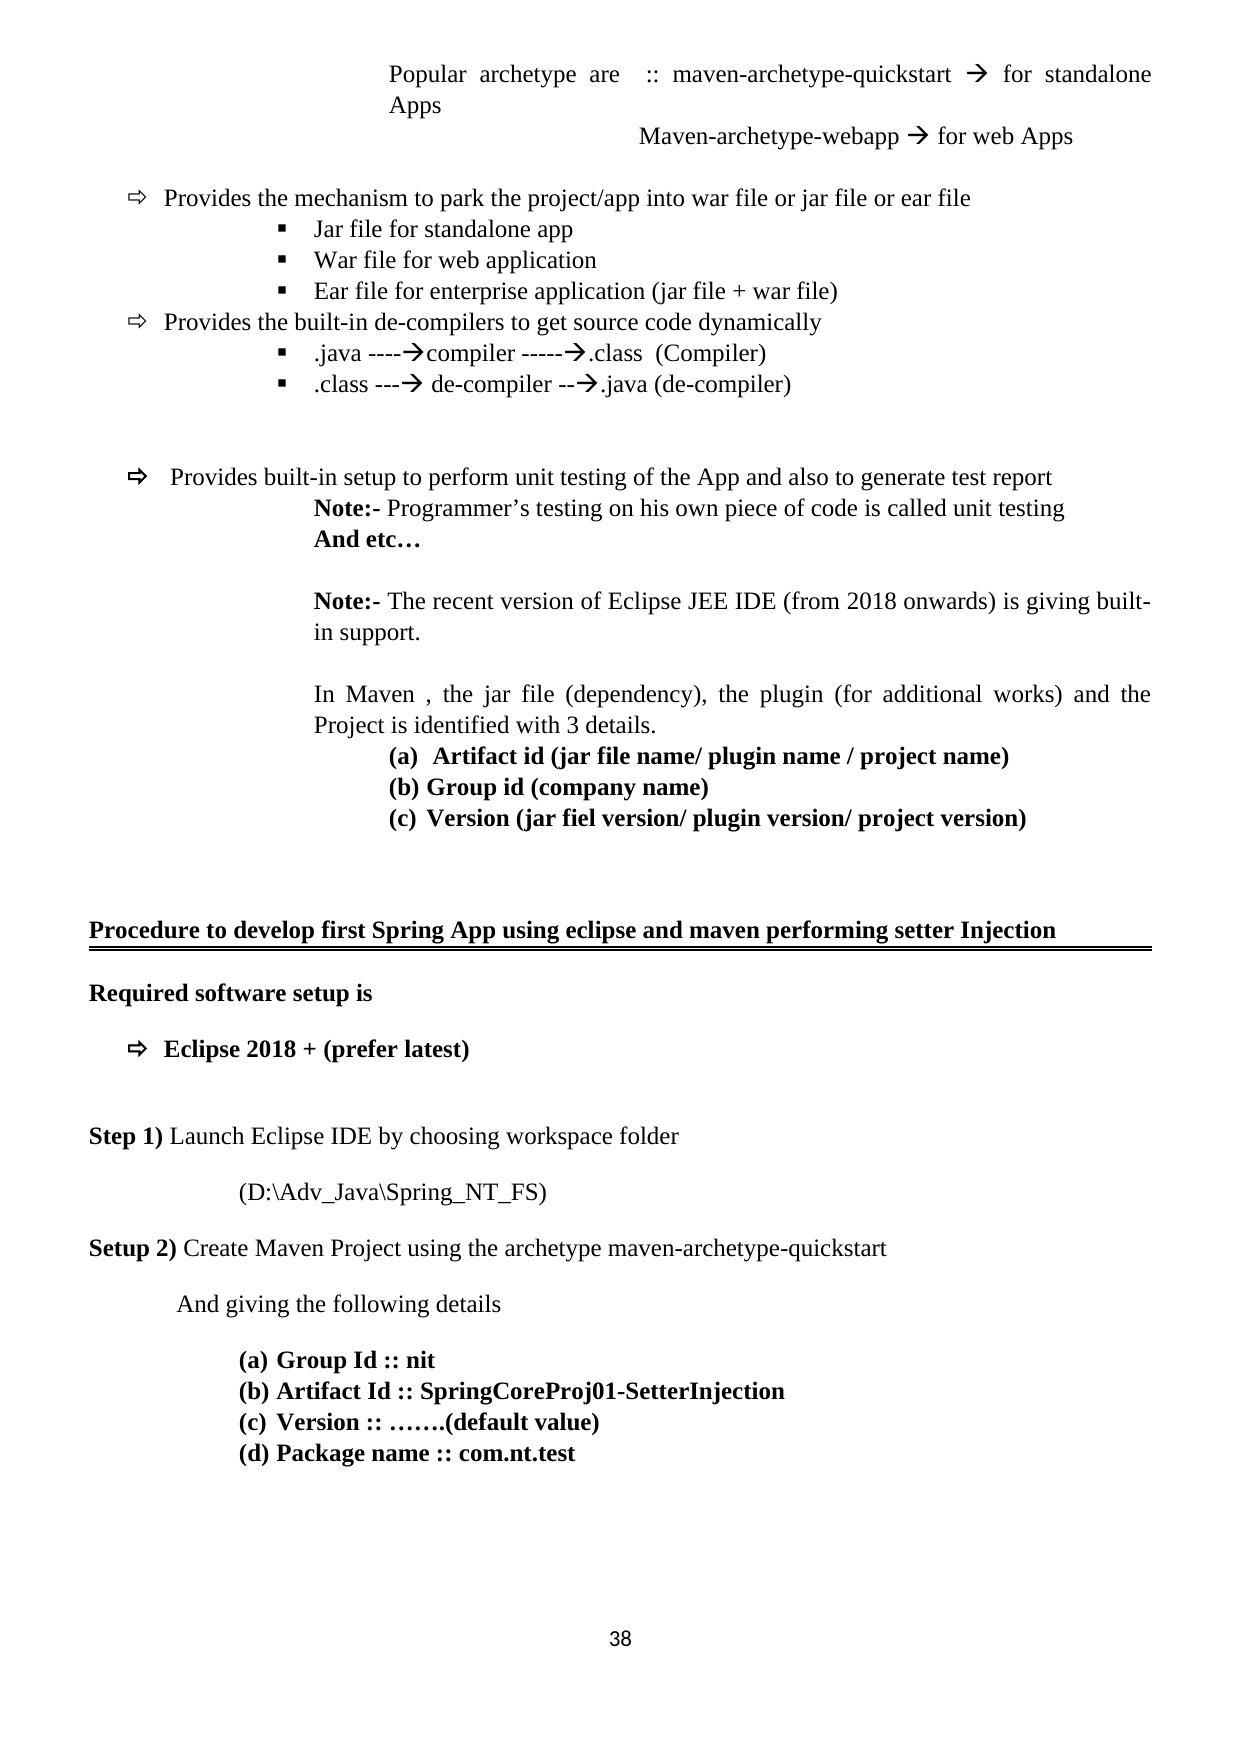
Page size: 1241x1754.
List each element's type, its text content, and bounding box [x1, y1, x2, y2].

list .java ----compiler -----.class (Compiler) [276, 338, 1152, 367]
text Required software setup is [89, 978, 1152, 1007]
list Group Id :: nit [239, 1345, 1152, 1374]
list Provides built-in setup to perform unit testing of the App and also to generate test report [126, 462, 1152, 491]
list Version (jar fiel version/ plugin version/ project version) [389, 803, 1152, 832]
list Provides the built-in de-compilers to get source code dynamically [126, 307, 1152, 336]
list Jar file for standalone app [276, 214, 1152, 243]
list Provides the mechanism to park the project/app into war file or jar file or ear file [126, 183, 1152, 212]
list Group id (company name) [389, 772, 1152, 801]
list Ear file for enterprise application (jar file + war file) [276, 276, 1152, 305]
list Artifact Id :: SpringCoreProj01-SetterInjection [239, 1376, 1152, 1405]
list Note:- Programmer’s testing on his own piece of code is called unit testing [314, 493, 1152, 522]
text Step 1) Launch Eclipse IDE by choosing workspace folder [89, 1121, 1152, 1150]
list .class --- de-compiler --.java (de-compiler) [276, 369, 1152, 398]
list Maven-archetype-webapp for web Apps [389, 121, 1152, 150]
text (D:\Adv_Java\Spring_NT_FS) [89, 1177, 1152, 1206]
list Eclipse 2018 + (prefer latest) [126, 1034, 1152, 1063]
list Version :: …….(default value) [239, 1407, 1152, 1436]
list In Maven , the jar file (dependency), the plugin (for additional works) and the Project is identified with 3 details. [314, 679, 1152, 739]
text Setup 2) Create Maven Project using the archetype maven-archetype-quickstart [89, 1233, 1152, 1262]
list And etc… [314, 524, 1152, 553]
list Artifact id (jar file name/ plugin name / project name) [389, 741, 1152, 770]
list Popular archetype are :: maven-archetype-quickstart for standalone Apps [389, 59, 1152, 119]
list War file for web application [276, 245, 1152, 274]
list Package name :: com.nt.test [239, 1438, 1152, 1467]
text And giving the following details [89, 1289, 1152, 1318]
text Procedure to develop first Spring App using eclipse and maven performing setter Injection [89, 915, 1152, 946]
list Note:- The recent version of Eclipse JEE IDE (from 2018 onwards) is giving built-in support. [314, 586, 1152, 646]
